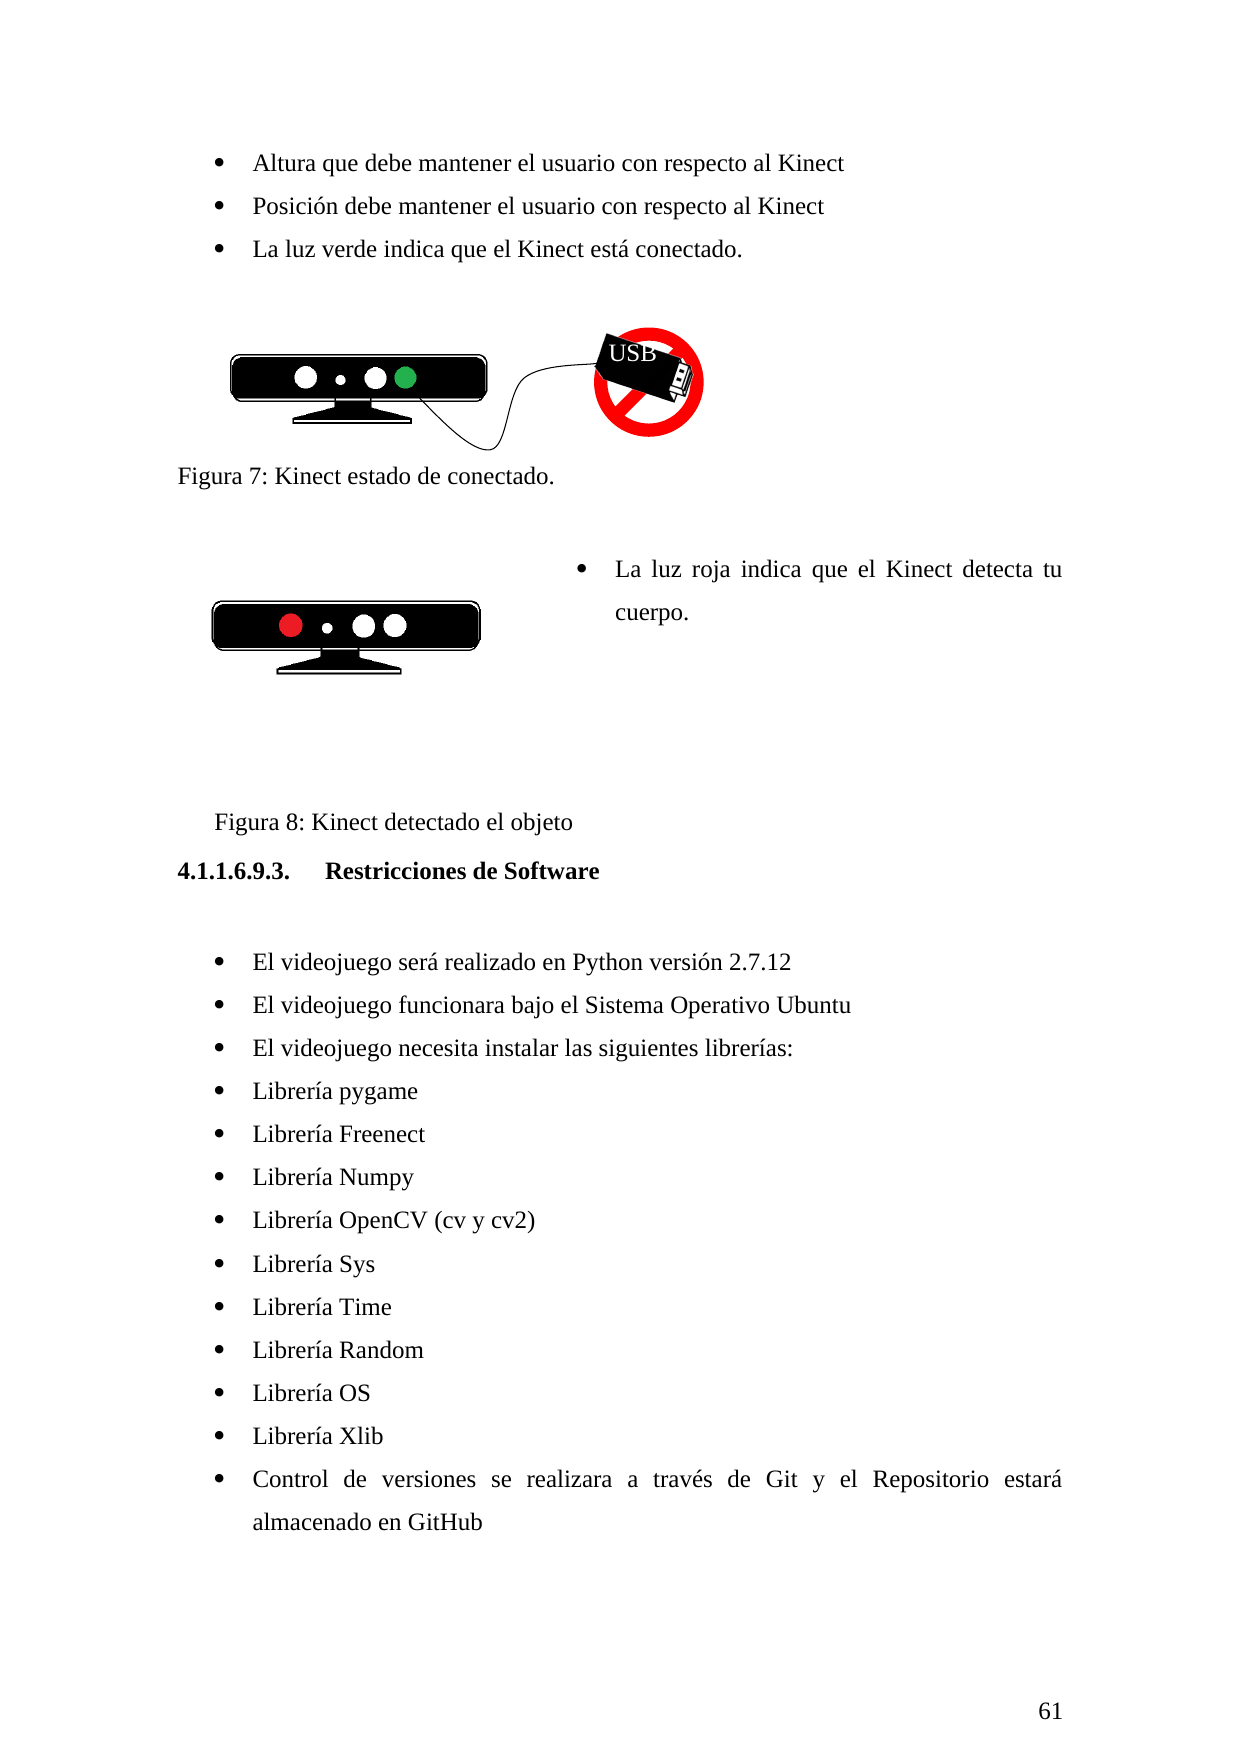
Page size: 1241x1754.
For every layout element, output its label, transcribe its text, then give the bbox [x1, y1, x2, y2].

list La luz verde indica que el Kinect está conectado. [215, 234, 1063, 263]
list Librería Xlib [215, 1421, 1063, 1450]
list Altura que debe mantener el usuario con respecto al Kinect [215, 148, 1063, 176]
list Librería Time [215, 1292, 1063, 1321]
list Librería OpenCV (cv y cv2) [215, 1206, 1063, 1234]
list Restricciones de Software [177, 856, 1063, 885]
list Posición debe mantener el usuario con respecto al Kinect [215, 191, 1063, 219]
list Librería Sys [215, 1249, 1063, 1277]
picture [498, 406, 512, 447]
list El videojuego funcionara bajo el Sistema Operativo Ubuntu [215, 990, 1063, 1019]
list Librería pygame [215, 1076, 1063, 1105]
list Librería Numpy [215, 1162, 1063, 1191]
list El videojuego necesita instalar las siguientes librerías: [215, 1033, 1063, 1062]
picture [214, 320, 512, 447]
list La luz roja indica que el Kinect detecta tu cuerpo. [215, 554, 1063, 626]
picture [561, 302, 740, 436]
list Librería Freenect [215, 1119, 1063, 1148]
list Control de versiones se realizara a través de Git y el Repositorio estará almacenado en GitHub [215, 1464, 1063, 1536]
list Librería OS [215, 1378, 1063, 1407]
list El videojuego será realizado en Python versión 2.7.12 [215, 947, 1063, 976]
list Librería Random [215, 1335, 1063, 1364]
picture [196, 573, 521, 696]
